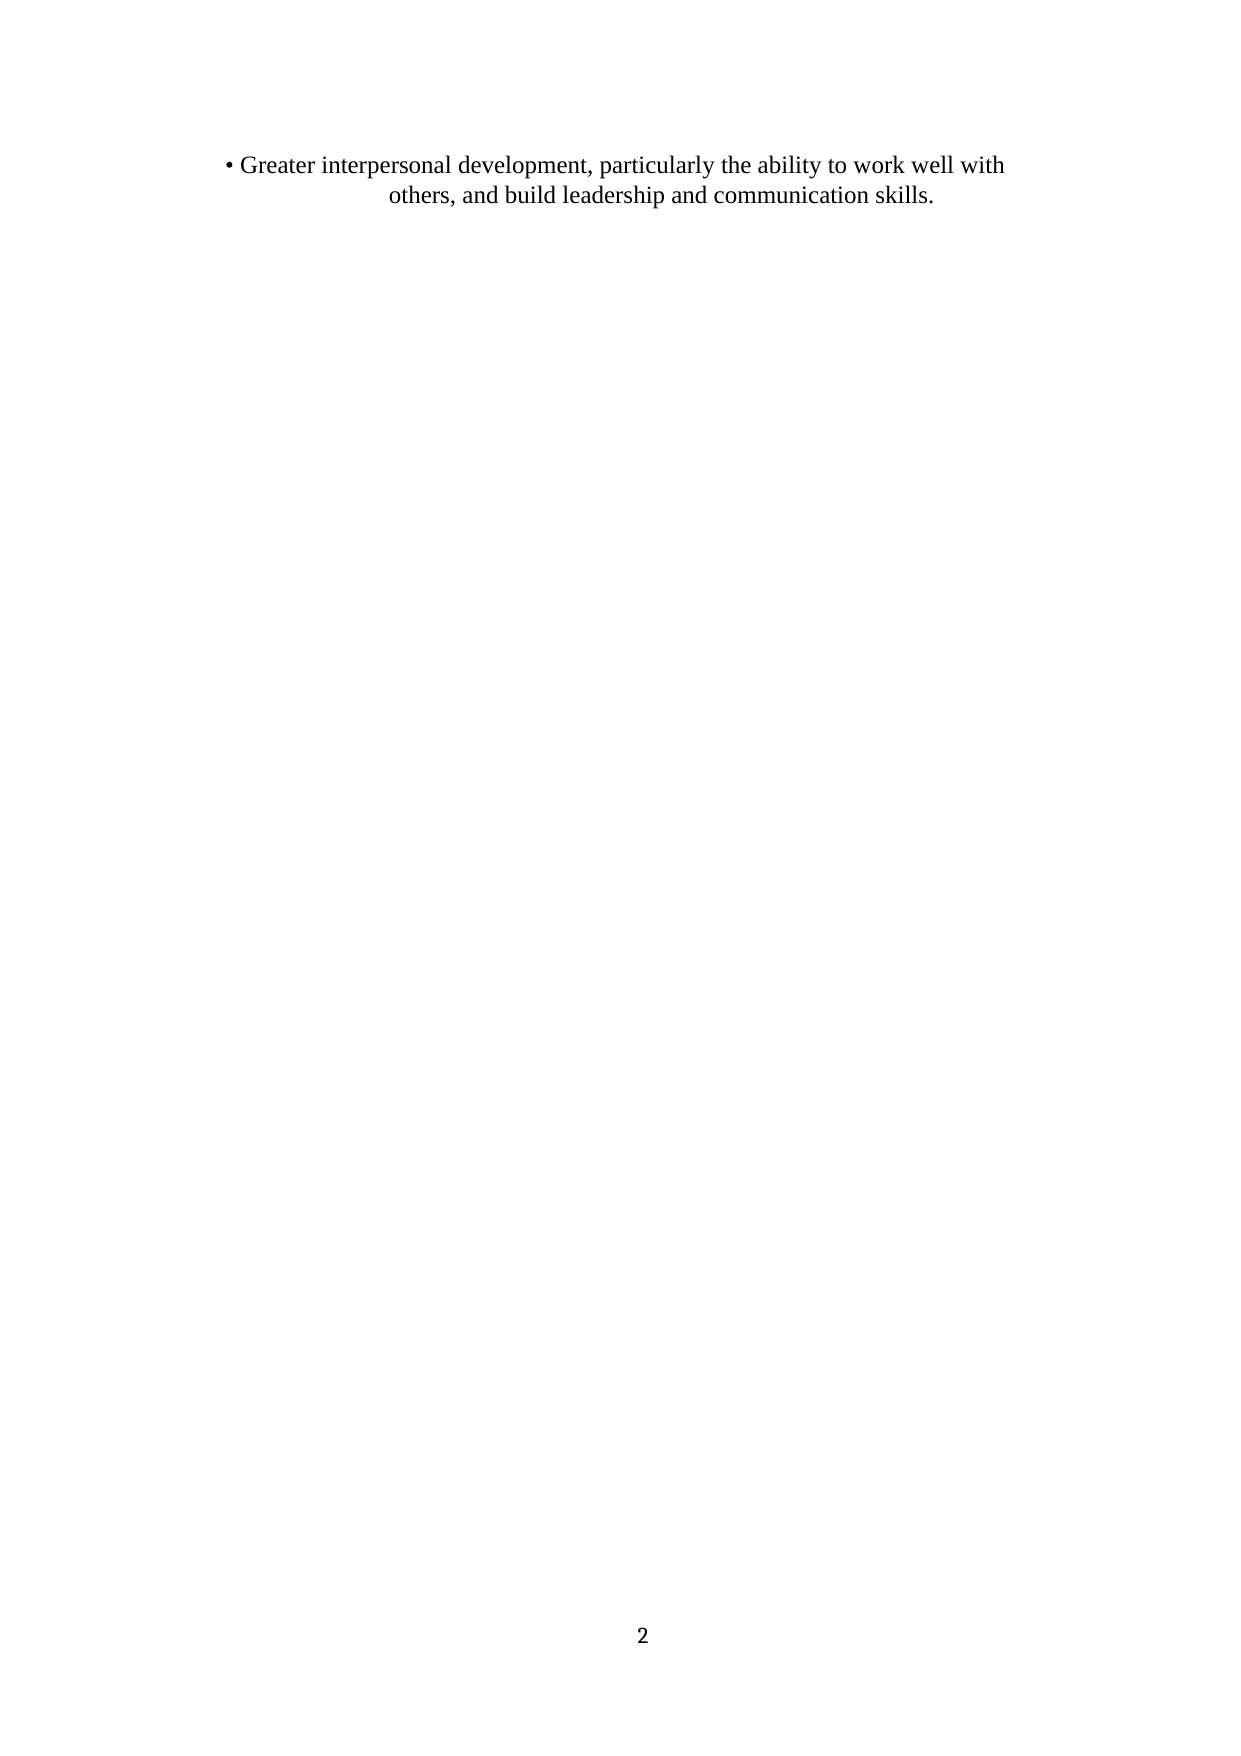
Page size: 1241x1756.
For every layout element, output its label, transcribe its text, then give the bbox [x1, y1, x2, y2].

text others, and build leadership and communication skills. [295, 180, 1135, 209]
text • Greater interpersonal development, particularly the ability to work well with [225, 150, 1135, 179]
